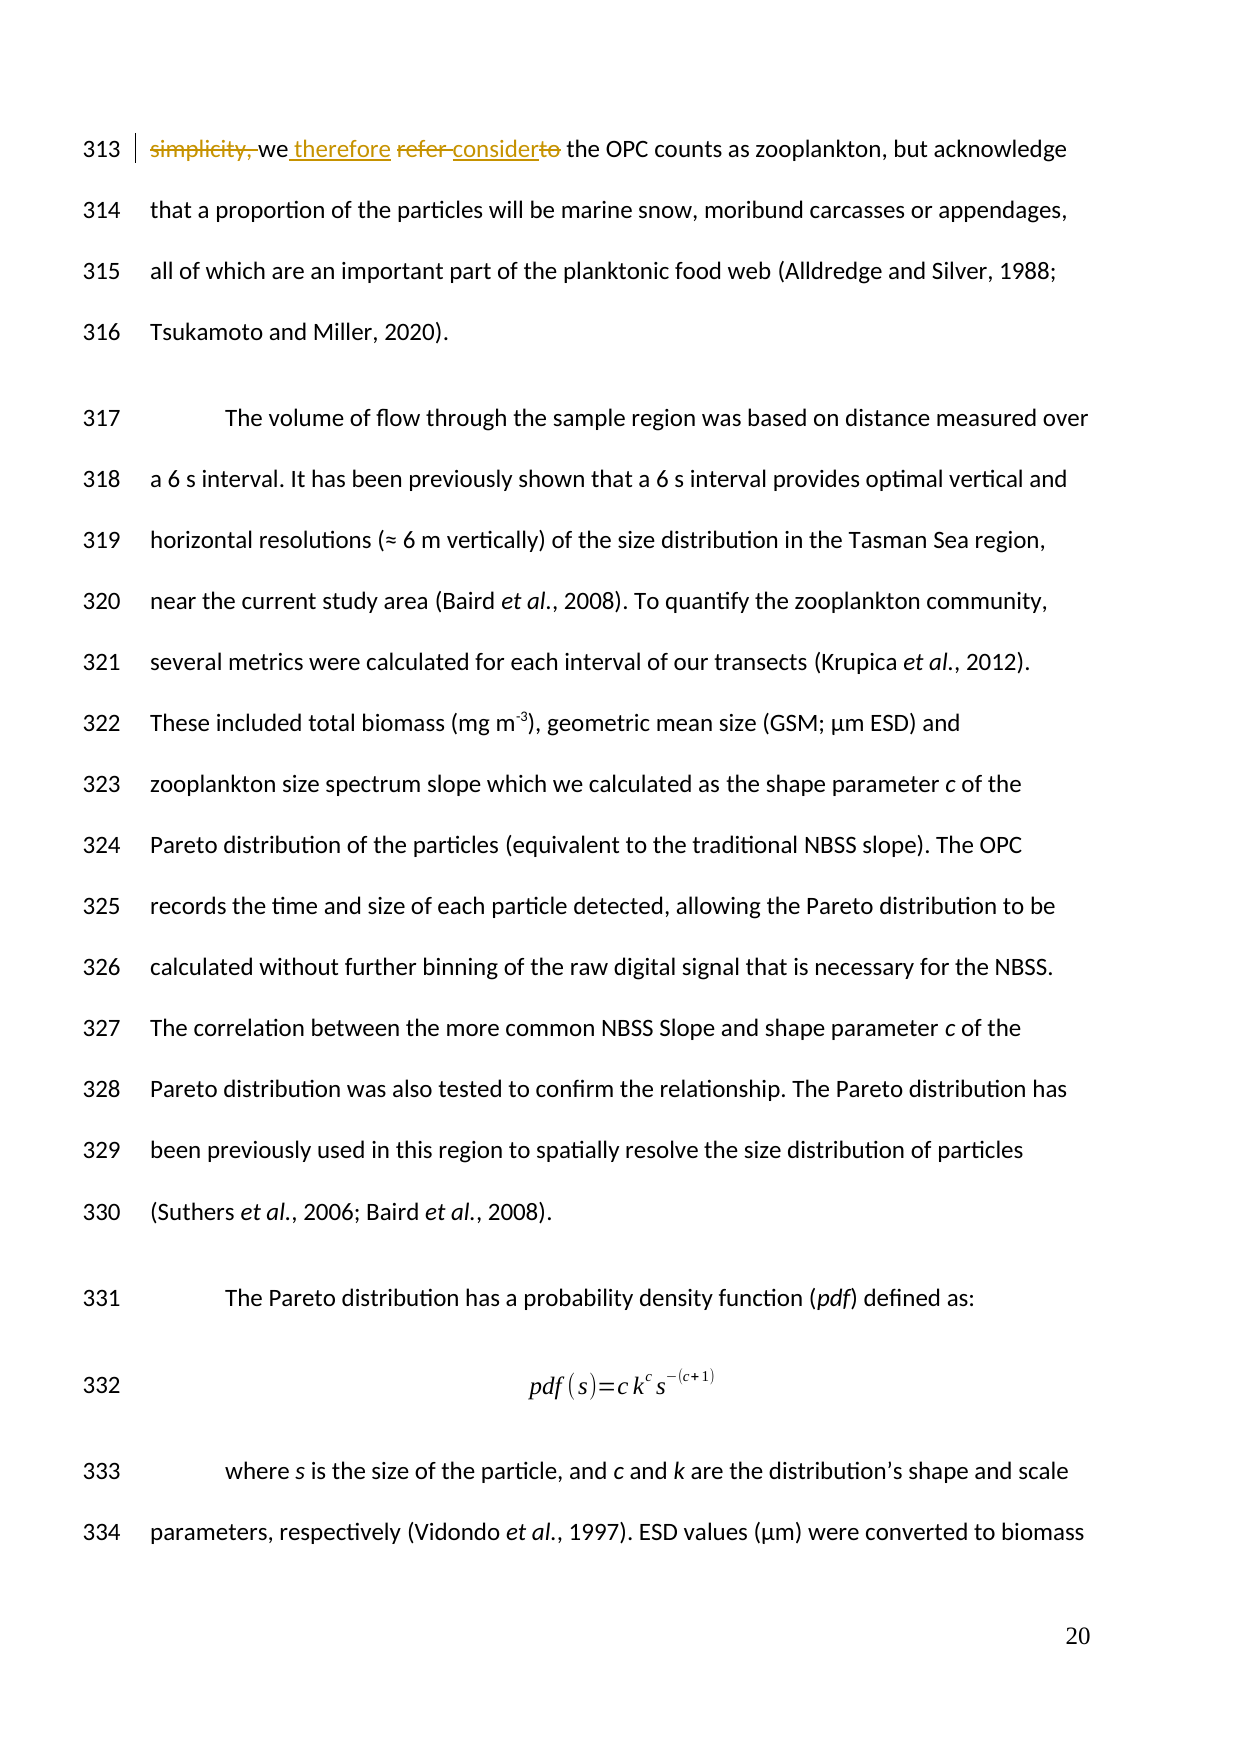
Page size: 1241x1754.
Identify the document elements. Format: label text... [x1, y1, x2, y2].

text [150, 133, 1090, 347]
text The Pareto distribution has a probability density function (pdf) defined as: [150, 1282, 1090, 1312]
text The volume of flow through the sample region was based on distance measured over a 6 s interval. It has been previously shown that a 6 s interval provides optimal vertical and horizontal resolutions (≈ 6 m vertically) of the size distribution in the Tasman Sea region, near the current study area (Baird et al., 2008). To quantify the zooplankton community, several metrics were calculated for each interval of our transects (Krupica et al., 2012). These included total biomass (mg m-3), geometric mean size (GSM; µm ESD) and zooplankton size spectrum slope which we calculated as the shape parameter c of the Pareto distribution of the particles (equivalent to the traditional NBSS slope). The OPC records the time and size of each particle detected, allowing the Pareto distribution to be calculated without further binning of the raw digital signal that is necessary for the NBSS. The correlation between the more common NBSS Slope and shape parameter c of the Pareto distribution was also tested to confirm the relationship. The Pareto distribution has been previously used in this region to spatially resolve the size distribution of particles (Suthers et al., 2006; Baird et al., 2008). [150, 402, 1090, 1226]
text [150, 1455, 1090, 1546]
